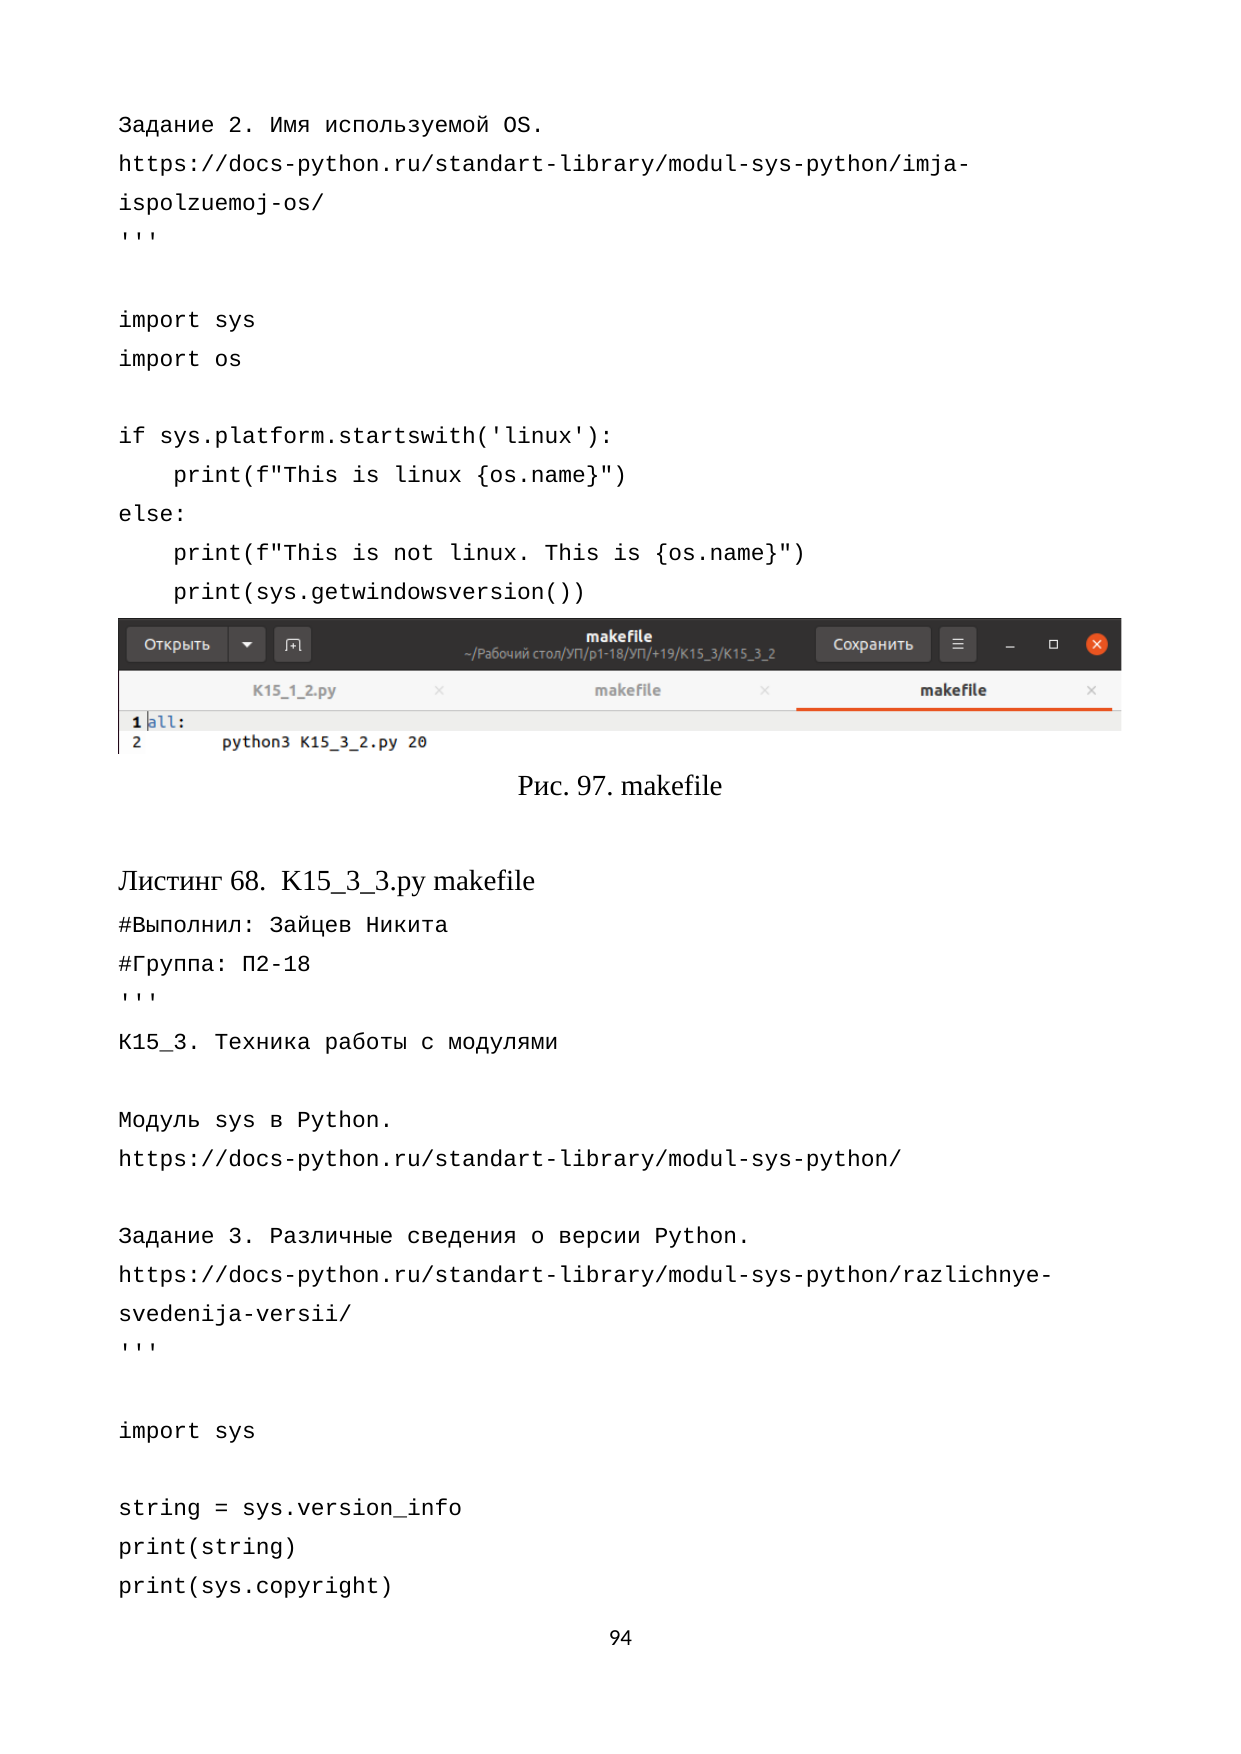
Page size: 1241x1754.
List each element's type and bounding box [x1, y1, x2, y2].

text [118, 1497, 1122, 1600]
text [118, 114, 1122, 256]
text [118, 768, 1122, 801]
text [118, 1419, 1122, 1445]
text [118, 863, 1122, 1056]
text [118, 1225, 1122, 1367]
picture [118, 618, 1122, 754]
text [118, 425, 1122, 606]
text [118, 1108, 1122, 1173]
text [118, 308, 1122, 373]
